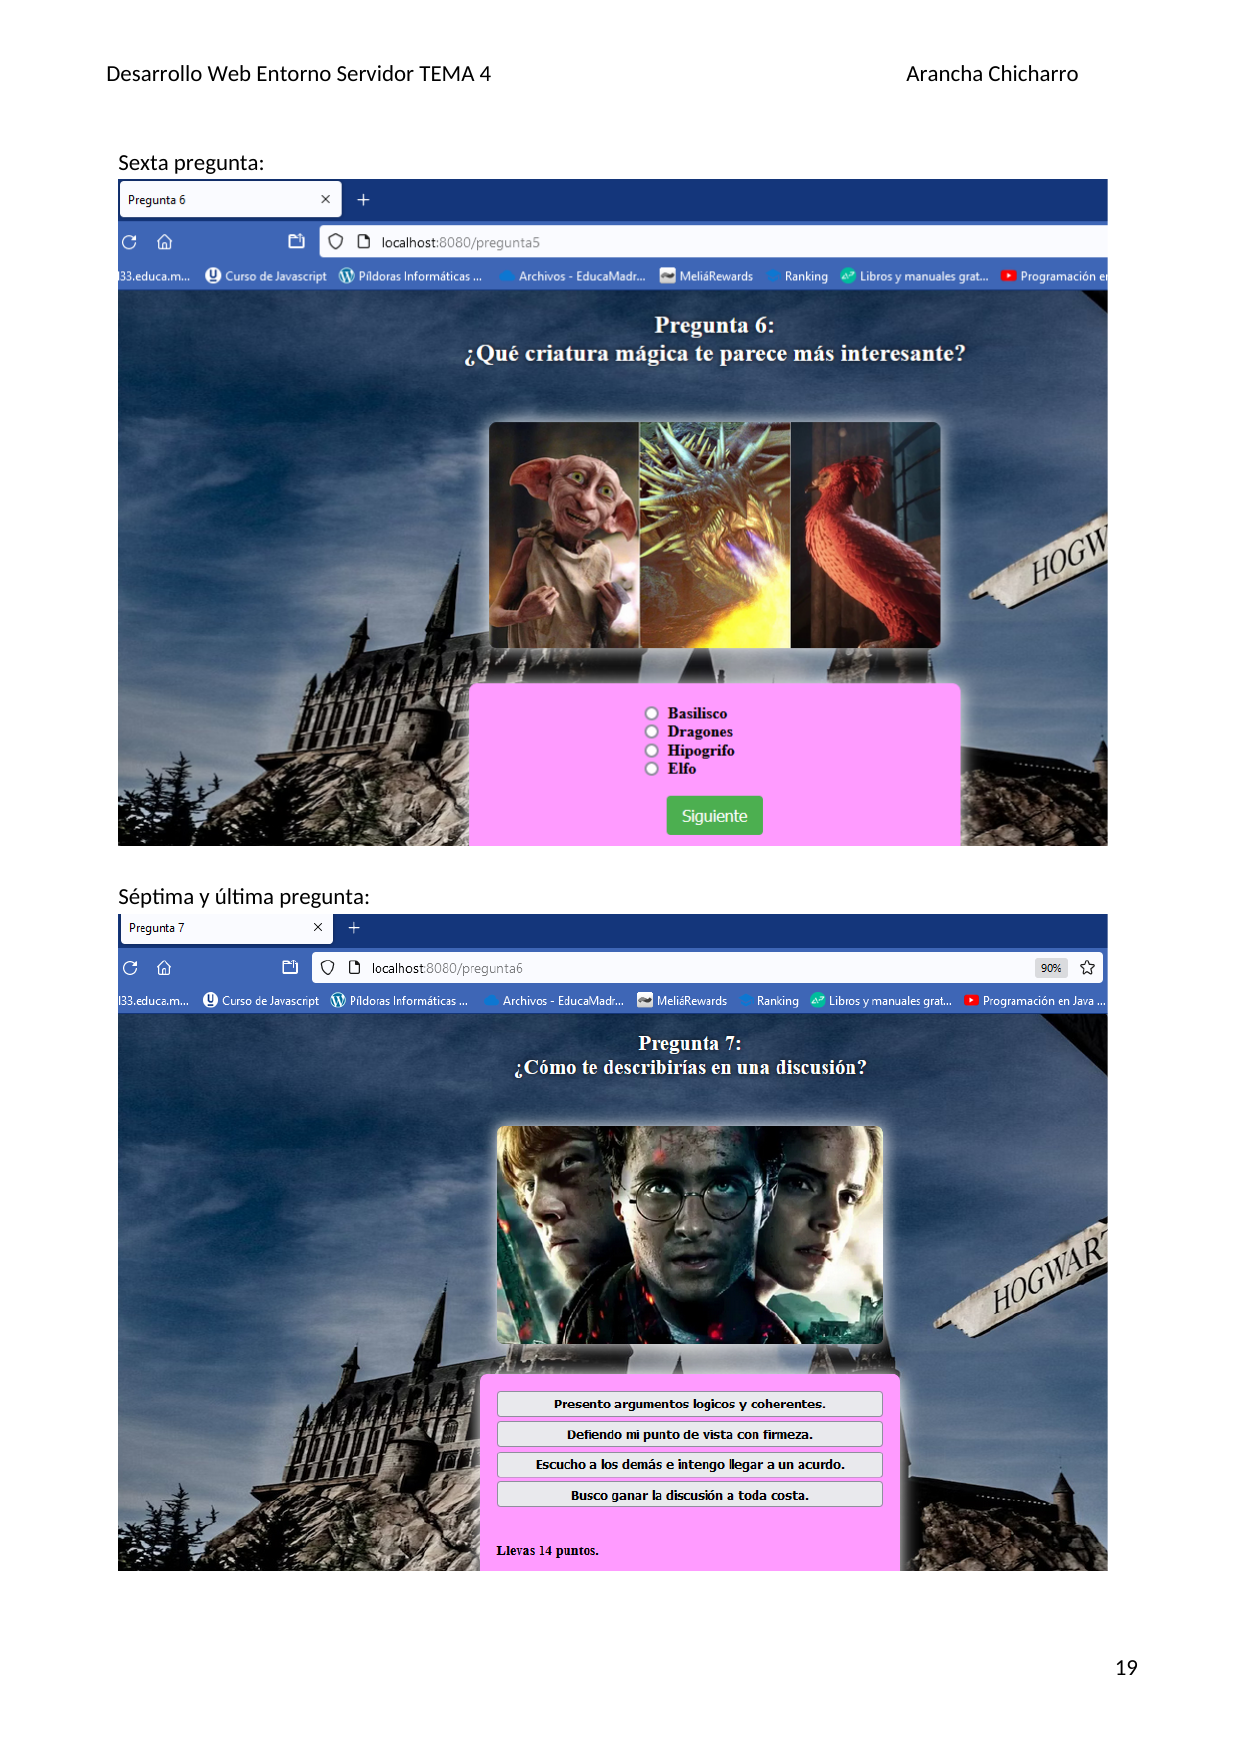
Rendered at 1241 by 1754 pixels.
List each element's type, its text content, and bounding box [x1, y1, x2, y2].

picture [118, 179, 1108, 846]
picture [118, 914, 1108, 1571]
text Sexta pregunta: [118, 148, 1107, 176]
text Séptima y última pregunta: [118, 882, 1107, 910]
